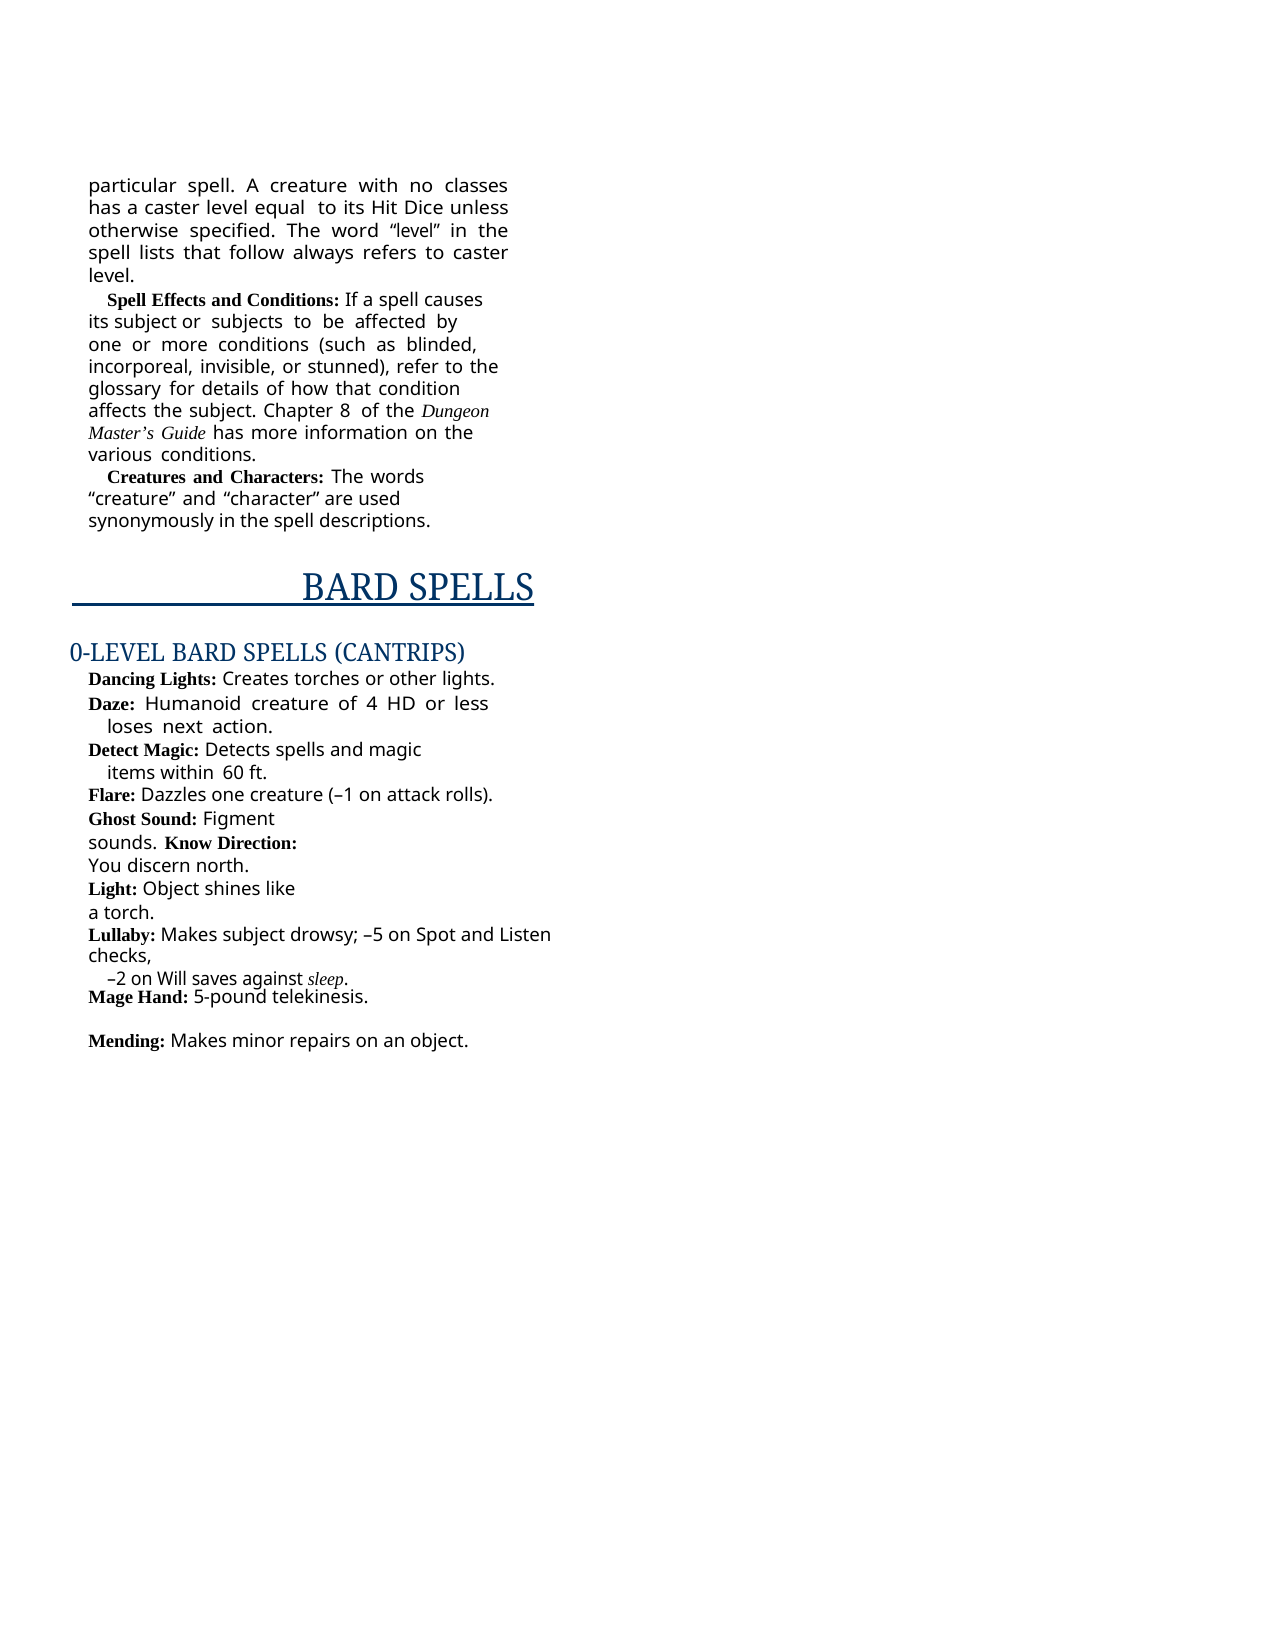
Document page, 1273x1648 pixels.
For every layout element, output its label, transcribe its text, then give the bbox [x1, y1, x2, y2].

text Dancing Lights: Creates torches or other lights. [88, 667, 570, 691]
text –2 on Will saves against sleep. [107, 967, 570, 990]
text Daze: Humanoid creature of 4 HD or less loses next action. [88, 692, 499, 738]
text Flare: Dazzles one creature (–1 on attack rolls). [88, 784, 570, 806]
text Creatures and Characters: The words “creature” and “character” are used synonymously in the spell descriptions. [88, 466, 499, 532]
subtitle BARD SPELLS [72, 560, 570, 611]
text Ghost Sound: Figment sounds. Know Direction: You discern north. Light: Object shines like a torch. [88, 807, 304, 924]
text Spell Effects and Conditions: If a spell causes its subject or subjects to be affected by one or more conditions (such as blinded, incorporeal, invisible, or stunned), refer to the glossary for details of how that condition affects the subject. Chapter 8 of the Dungeon Master’s Guide has more information on the various conditions. [88, 289, 499, 466]
text particular spell. A creature with no classes has a caster level equal to its Hit Dice unless otherwise specified. The word “level” in the spell lists that follow always refers to caster level. [88, 174, 508, 288]
text Mage Hand: 5-pound telekinesis. [88, 990, 570, 1007]
text Detect Magic: Detects spells and magic items within 60 ft. [88, 738, 427, 784]
subtitle 0-LEVEL BARD SPELLS (CANTRIPS) [69, 640, 570, 667]
text Lullaby: Makes subject drowsy; –5 on Spot and Listen checks, [88, 924, 570, 967]
text Mending: Makes minor repairs on an object. 181 [88, 1007, 570, 1057]
